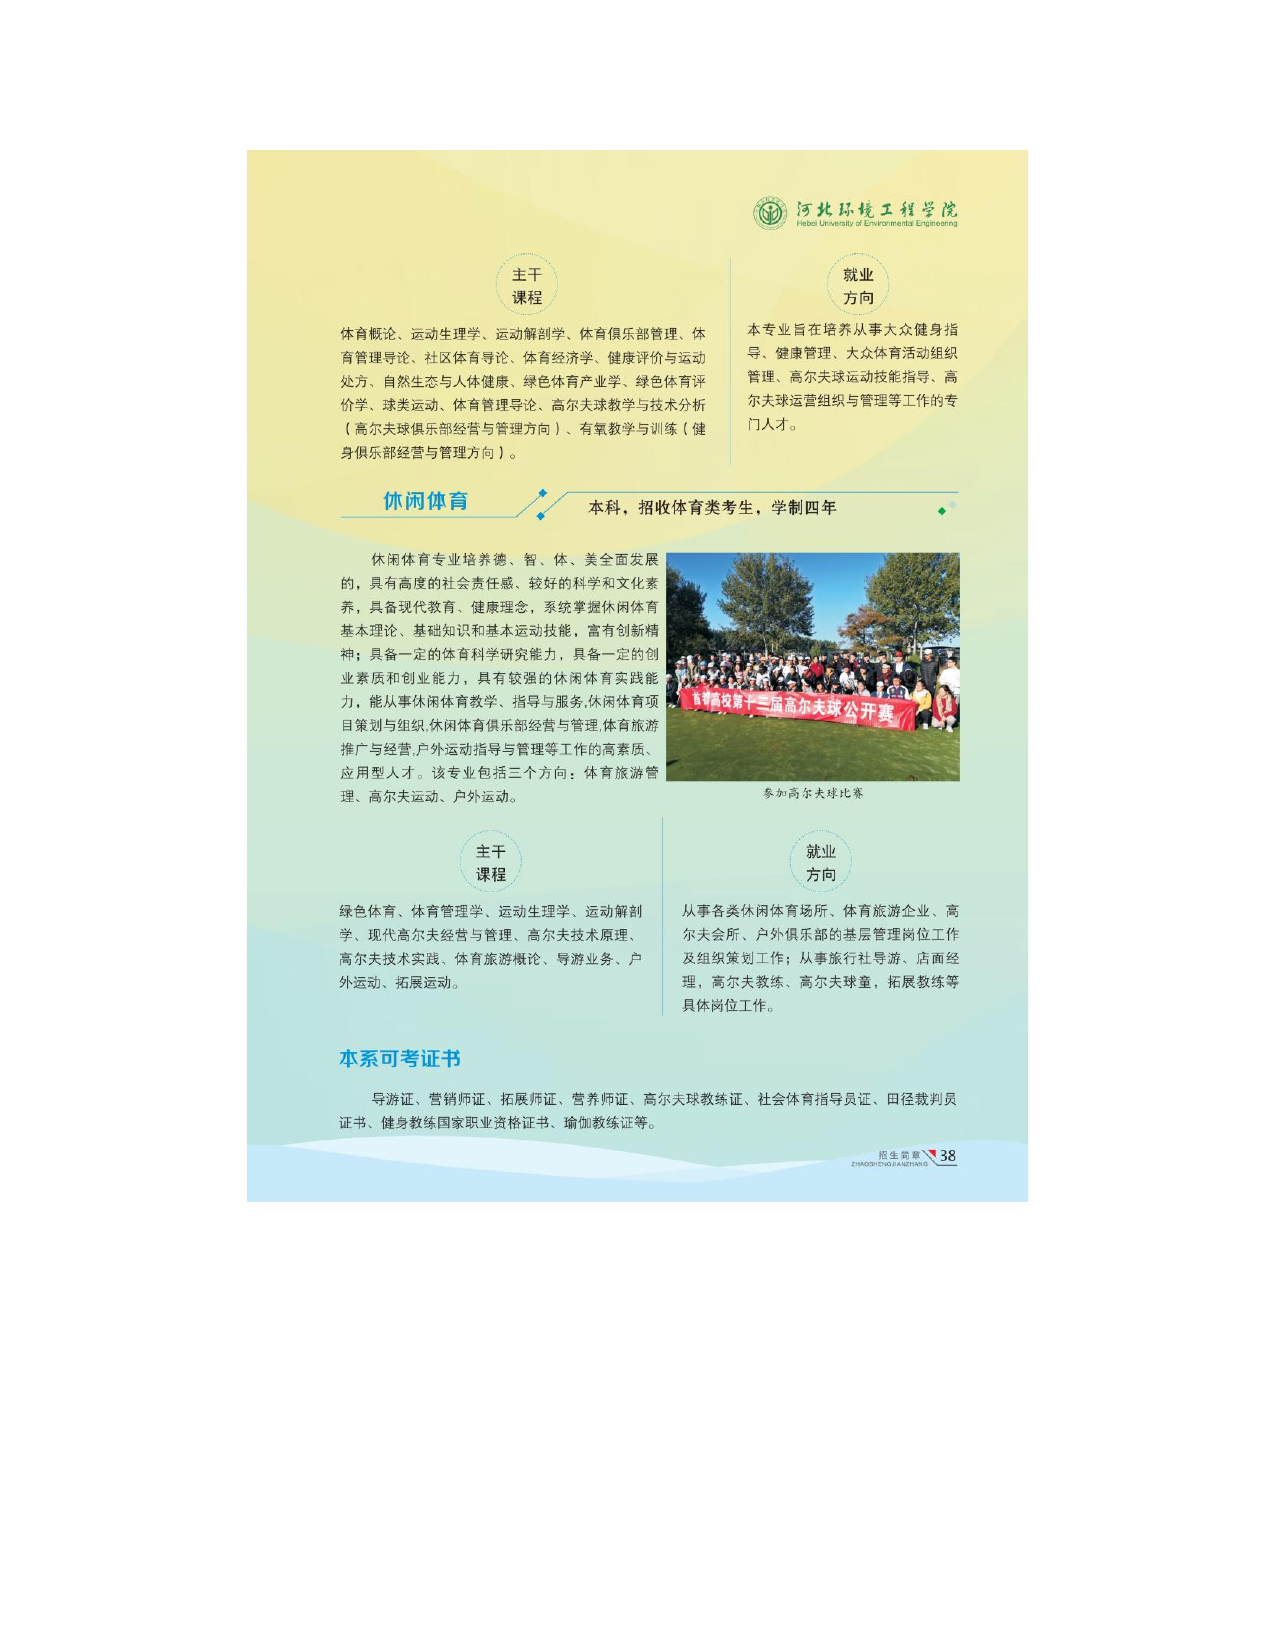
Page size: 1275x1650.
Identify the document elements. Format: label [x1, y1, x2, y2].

picture [246, 150, 1029, 1202]
